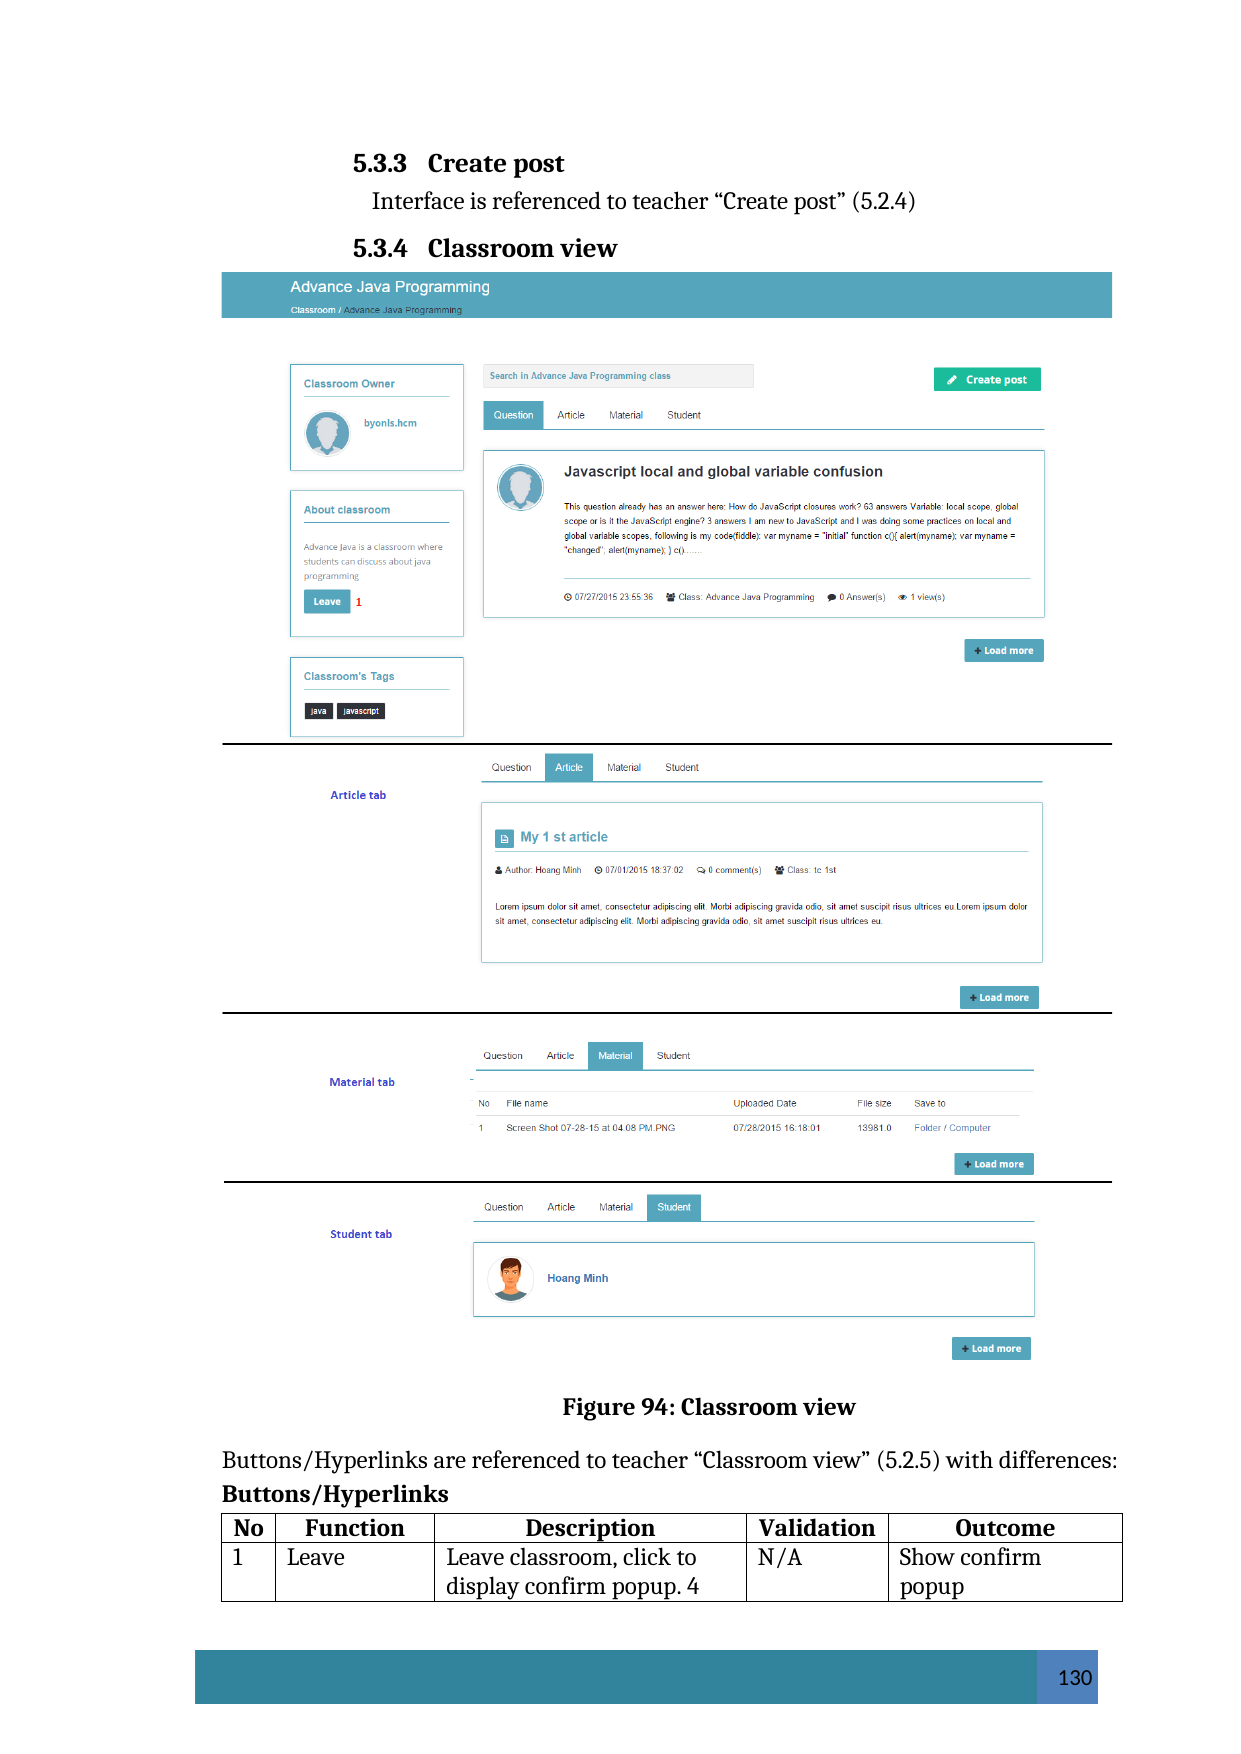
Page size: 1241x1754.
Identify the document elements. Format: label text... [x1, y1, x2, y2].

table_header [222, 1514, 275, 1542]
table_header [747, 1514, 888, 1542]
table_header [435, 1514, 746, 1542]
subtitle Classroom view [353, 233, 1122, 264]
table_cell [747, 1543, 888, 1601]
subtitle Create post [353, 148, 1122, 179]
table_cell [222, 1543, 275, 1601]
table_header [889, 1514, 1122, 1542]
text Buttons/Hyperlinks [222, 1479, 1122, 1508]
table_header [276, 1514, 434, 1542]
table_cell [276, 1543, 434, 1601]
picture [221, 272, 1113, 1368]
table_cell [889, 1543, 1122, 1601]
text Interface is referenced to teacher “Create post” (5.2.4) [222, 187, 1122, 216]
text Buttons/Hyperlinks are referenced to teacher “Classroom view” (5.2.5) with differences: [222, 1446, 1122, 1475]
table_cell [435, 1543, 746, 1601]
